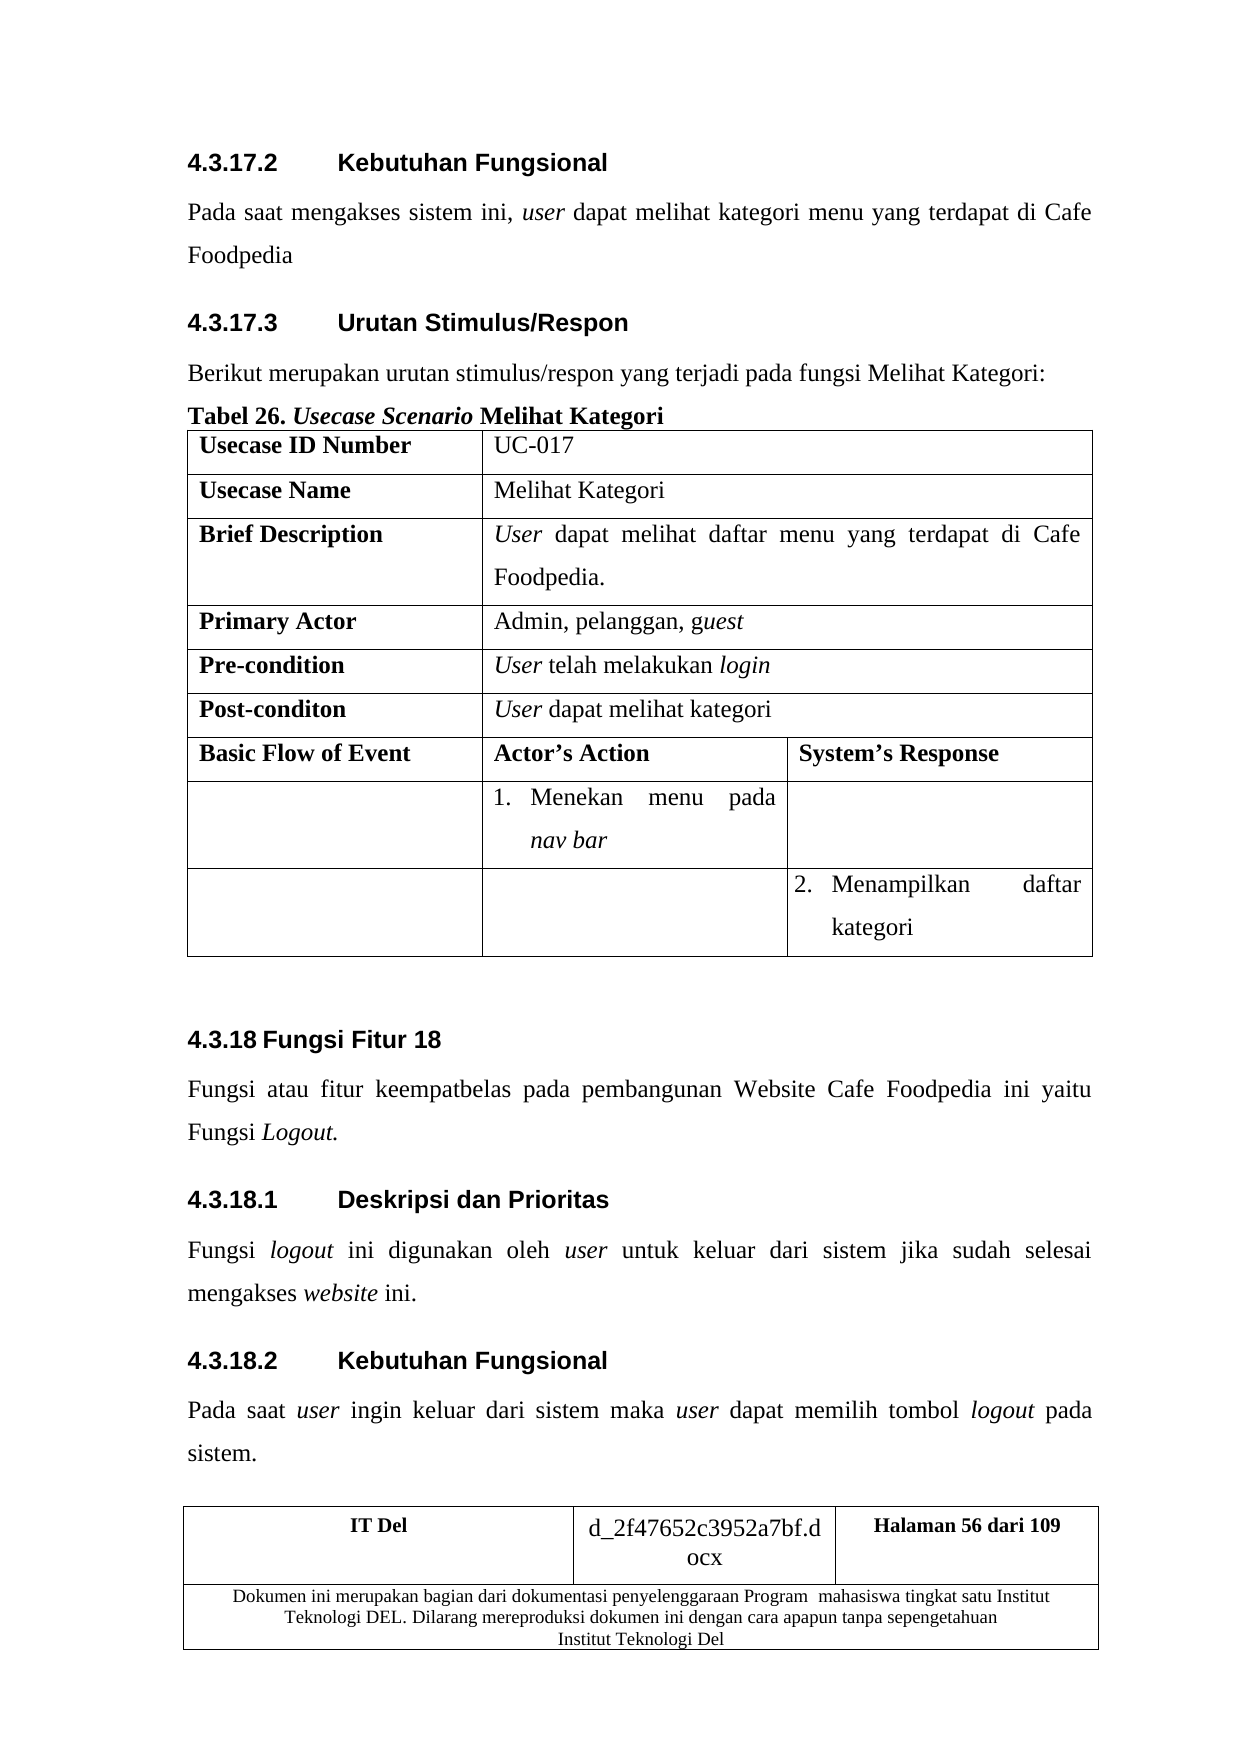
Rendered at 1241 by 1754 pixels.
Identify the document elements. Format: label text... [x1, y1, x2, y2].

text Fungsi logout ini digunakan oleh user untuk keluar dari sistem jika sudah selesai mengakses website ini. [187, 1235, 1092, 1307]
table_cell User telah melakukan login [483, 650, 1092, 693]
text Berikut merupakan urutan stimulus/respon yang terjadi pada fungsi Melihat Kategori: [187, 358, 1092, 386]
table_cell Melihat Kategori [483, 475, 1092, 518]
subtitle Kebutuhan Fungsional [187, 1346, 1092, 1375]
table_cell System’s Response [788, 738, 1092, 781]
subtitle Deskripsi dan Prioritas [187, 1185, 1092, 1214]
table_cell Brief Description [188, 519, 482, 605]
table_cell Actor’s Action [483, 738, 787, 781]
table_cell Usecase Name [188, 475, 482, 518]
text Pada saat mengakses sistem ini, user dapat melihat kategori menu yang terdapat di Cafe Foodpedia [187, 197, 1092, 269]
table_cell Admin, pelanggan, guest [483, 606, 1092, 649]
table_cell [483, 869, 787, 956]
subtitle Fungsi Fitur 18 [187, 1025, 1092, 1053]
subtitle Kebutuhan Fungsional [187, 148, 1092, 176]
table_cell [188, 782, 482, 868]
text Tabel 26. Usecase Scenario Melihat Kategori [187, 401, 1092, 429]
table_cell User dapat melihat kategori [483, 694, 1092, 737]
table_cell Post-conditon [188, 694, 482, 737]
table_header Usecase ID Number [188, 431, 482, 474]
table_cell Basic Flow of Event [188, 738, 482, 781]
table_cell Menampilkan daftar kategori [788, 869, 1092, 956]
table_cell Menekan menu pada nav bar [483, 782, 787, 868]
table_header UC-017 [483, 431, 1092, 474]
text Fungsi atau fitur keempatbelas pada pembangunan Website Cafe Foodpedia ini yaitu Fungsi Logout. [187, 1074, 1092, 1146]
subtitle Urutan Stimulus/Respon [187, 308, 1092, 337]
table_cell [188, 869, 482, 956]
text Pada saat user ingin keluar dari sistem maka user dapat memilih tombol logout pada sistem. [187, 1395, 1092, 1467]
table_cell Primary Actor [188, 606, 482, 649]
table_cell [788, 782, 1092, 868]
table_cell User dapat melihat daftar menu yang terdapat di Cafe Foodpedia. [483, 519, 1092, 605]
table_cell Pre-condition [188, 650, 482, 693]
